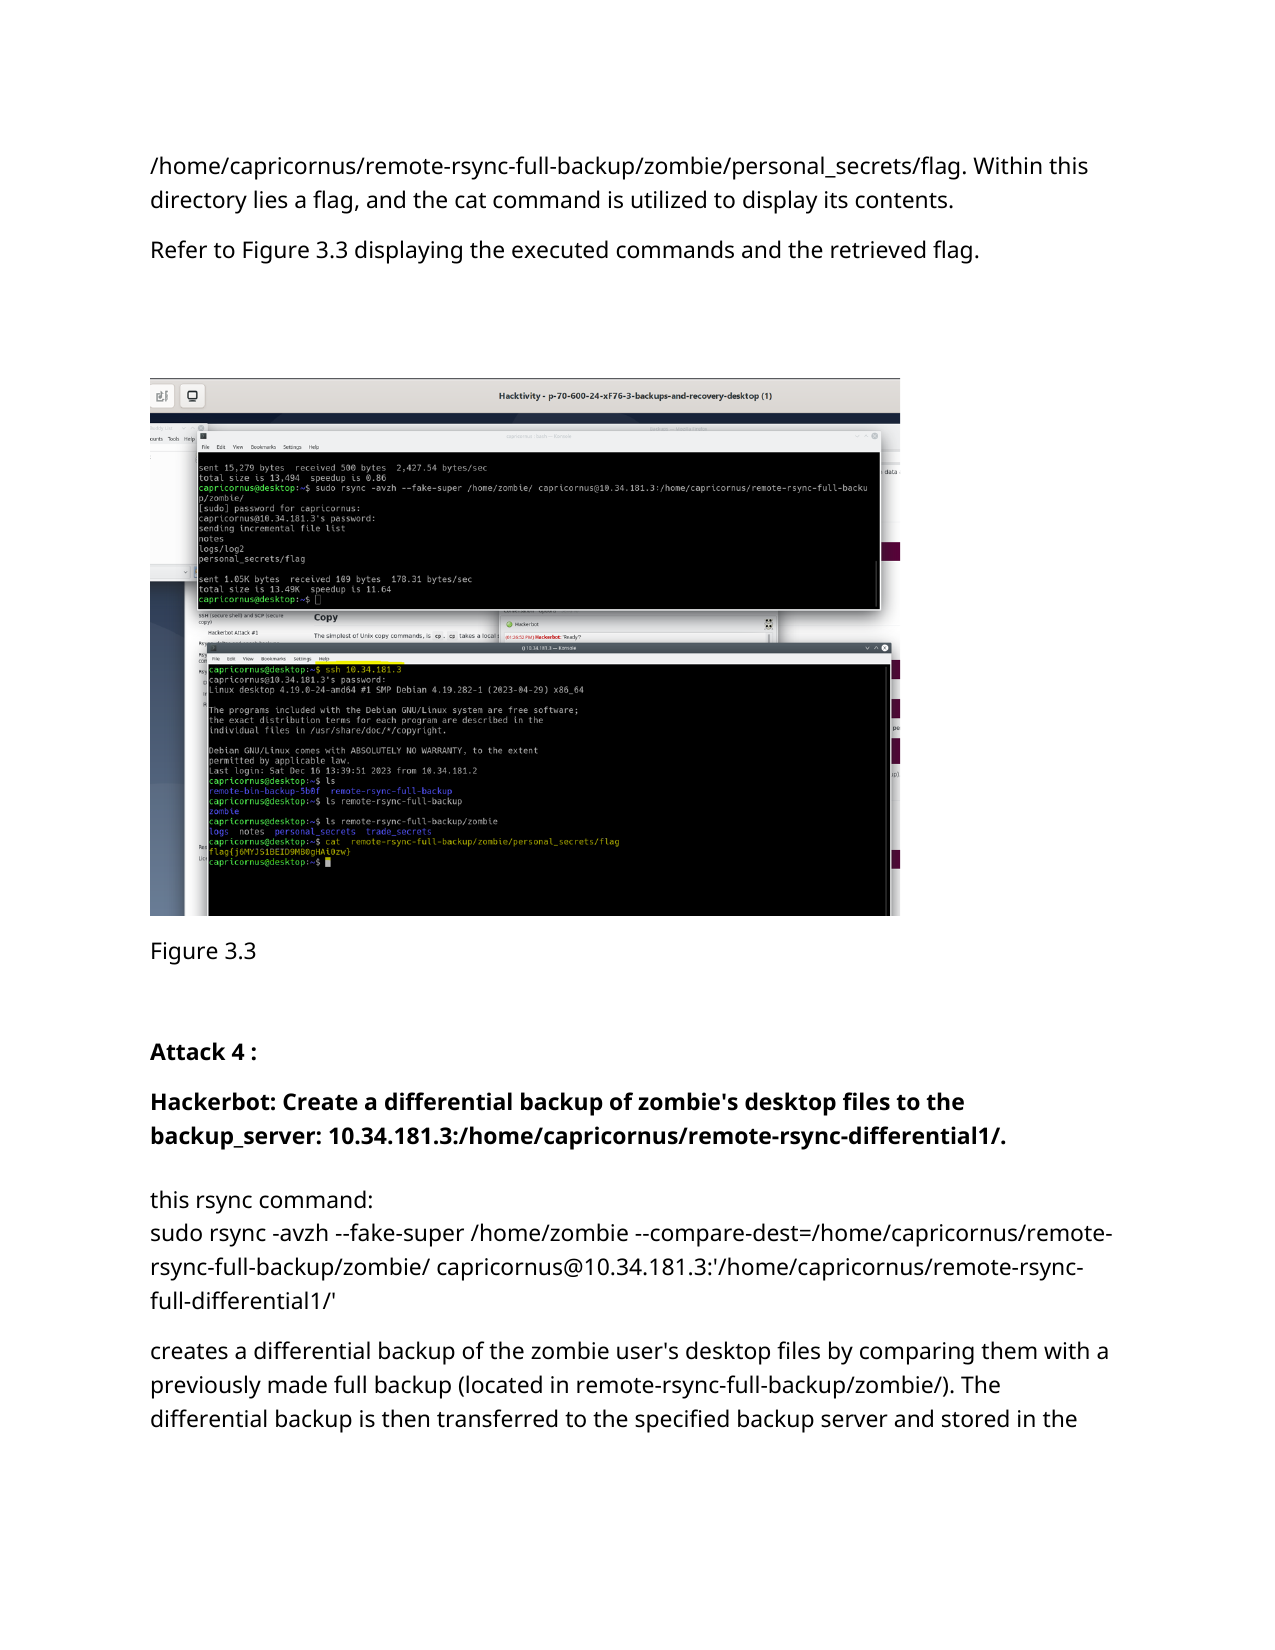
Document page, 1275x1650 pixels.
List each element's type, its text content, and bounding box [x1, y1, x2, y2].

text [150, 150, 1125, 215]
text Hackerbot: Create a differential backup of zombie's desktop files to the backup_server: 10.34.181.3:/home/capricornus/remote-rsync-differential1/. this rsync command: sudo rsync -avzh --fake-super /home/zombie --compare-dest=/home/capricornus/remote-rsync-full-backup/zombie/ capricornus@10.34.181.3:'/home/capricornus/remote-rsync-full-differential1/' [150, 1086, 1125, 1316]
text Attack 4 : [150, 1036, 1125, 1067]
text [150, 1335, 1125, 1434]
picture [150, 378, 901, 916]
text Refer to Figure 3.3 displaying the executed commands and the retrieved flag. [150, 234, 1125, 265]
text Figure 3.3 [150, 935, 1125, 966]
